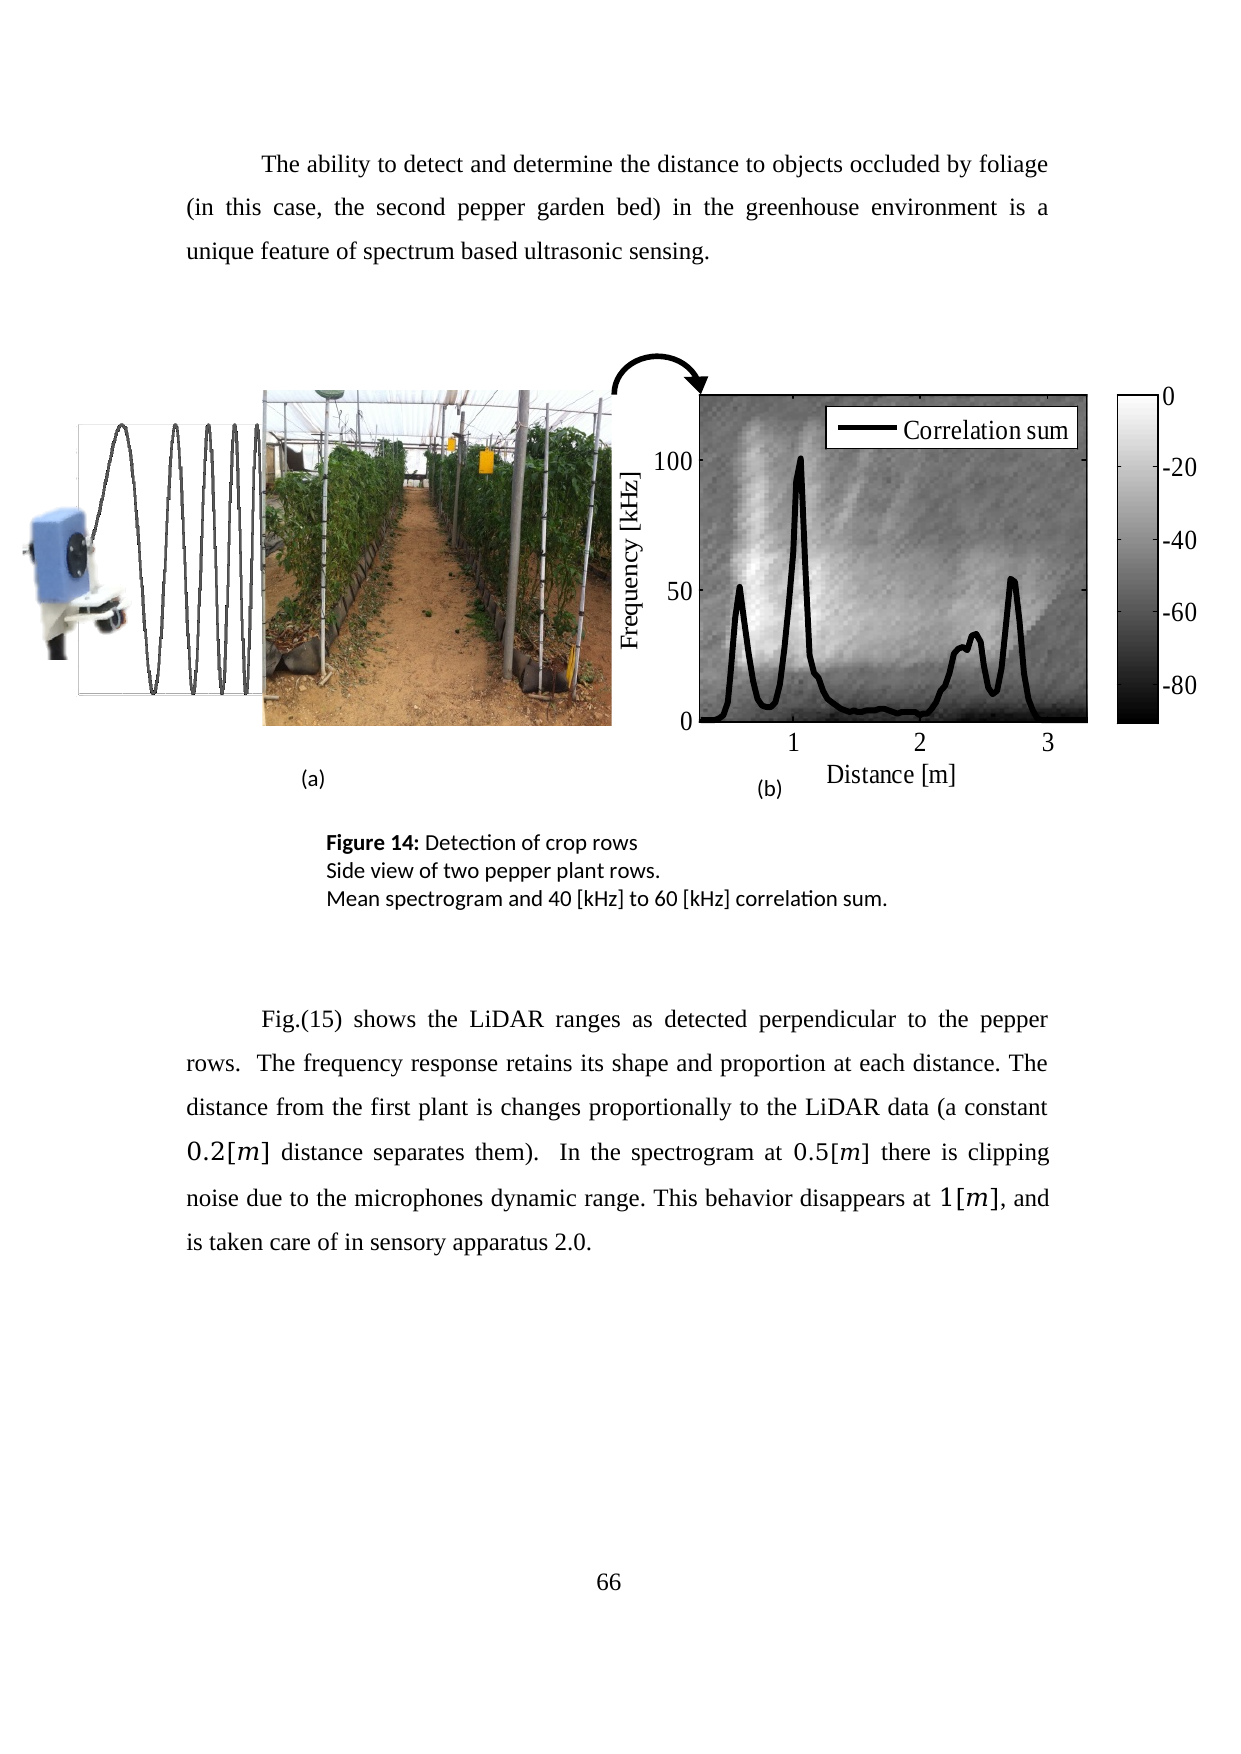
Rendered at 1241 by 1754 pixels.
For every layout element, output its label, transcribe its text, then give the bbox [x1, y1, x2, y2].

text Fig.(15) shows the LiDAR ranges as detected perpendicular to the pepper rows. The frequency response retains its shape and proportion at each distance. The distance from the first plant is changes proportionally to the LiDAR data (a constant 0.2[𝑚] distance separates them). In the spectrogram at 0.5[𝑚] there is clipping noise due to the microphones dynamic range. This behavior disappears at 1[𝑚], and is taken care of in sensory apparatus 2.0. [186, 1004, 1049, 1255]
picture [22, 488, 165, 660]
table_header [23, 292, 1240, 1004]
text The ability to detect and determine the distance to objects occluded by foliage (in this case, the second pepper garden bed) in the greenhouse environment is a unique feature of spectrum based ultrasonic sensing. [186, 149, 1049, 265]
picture [262, 390, 612, 726]
